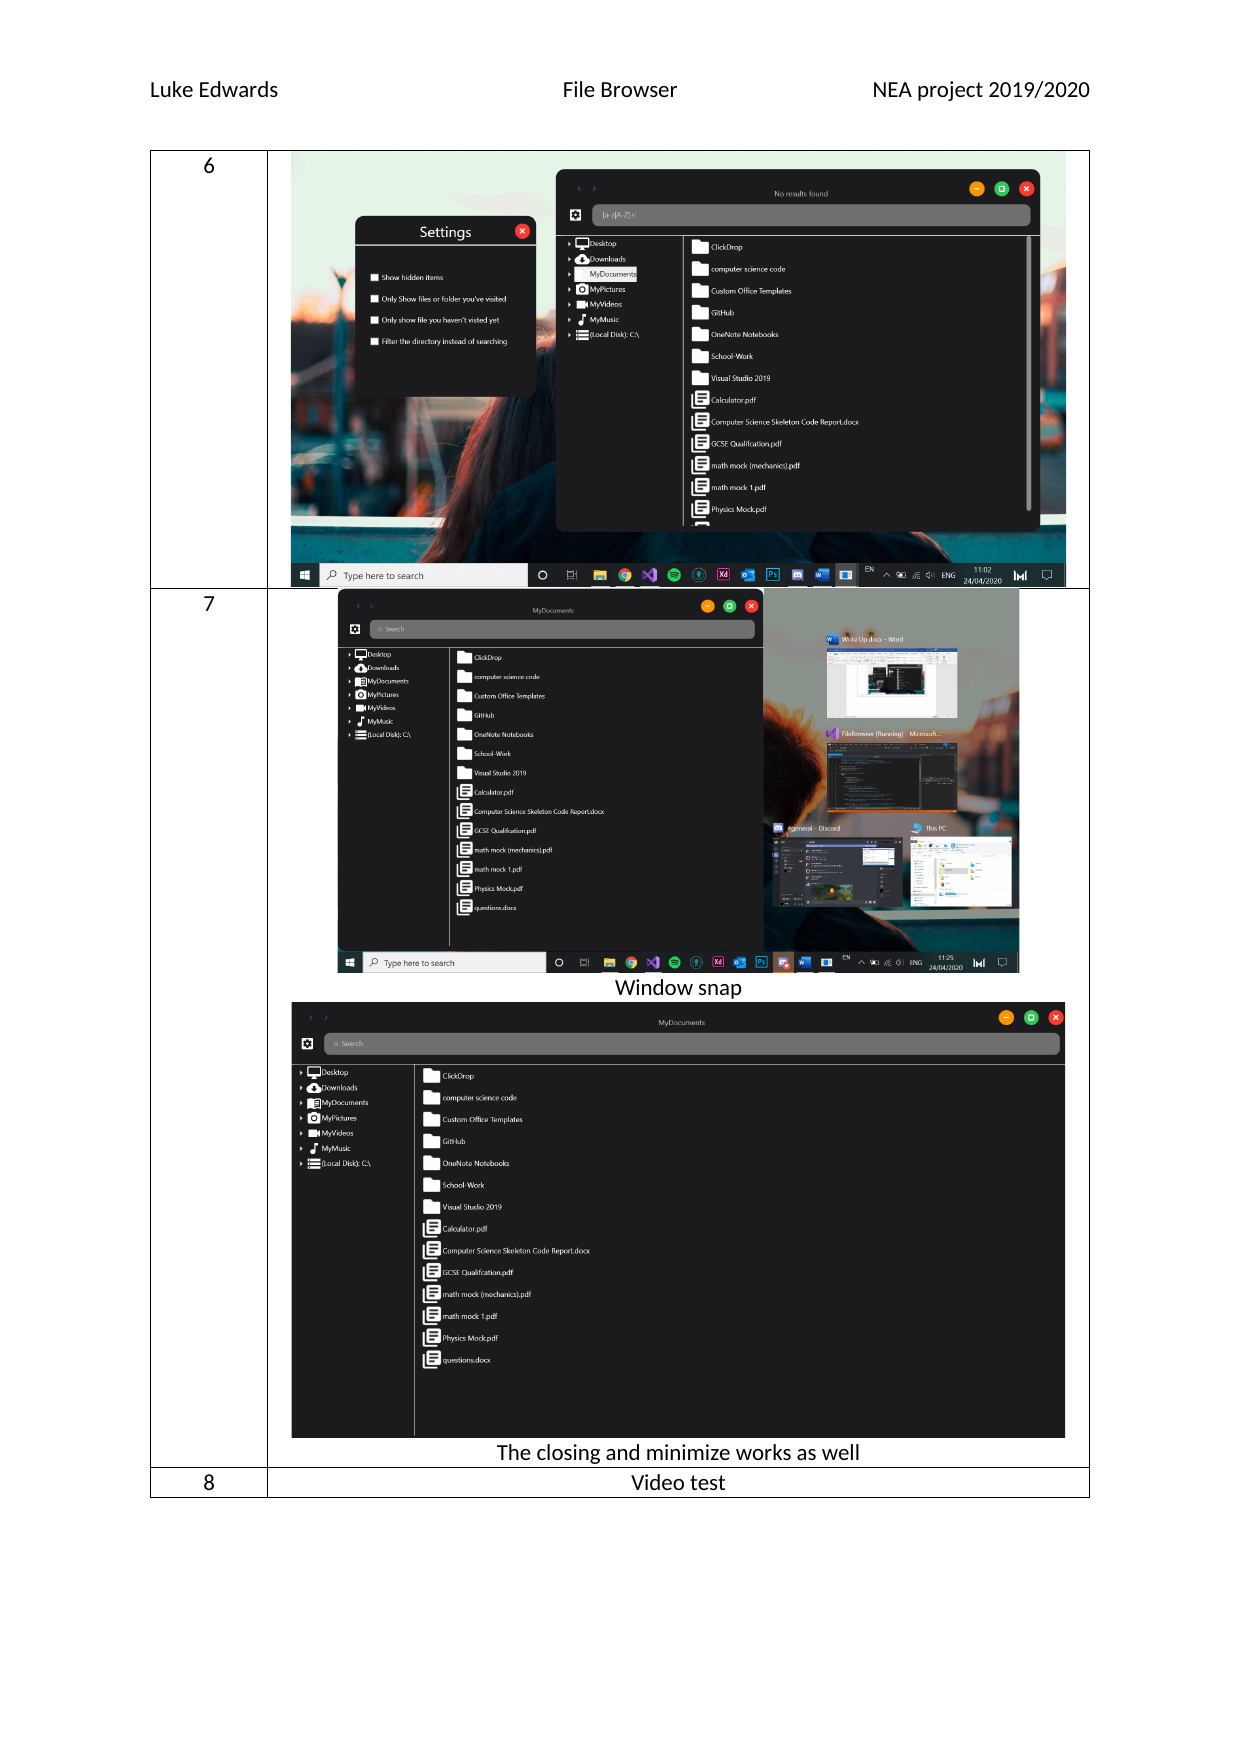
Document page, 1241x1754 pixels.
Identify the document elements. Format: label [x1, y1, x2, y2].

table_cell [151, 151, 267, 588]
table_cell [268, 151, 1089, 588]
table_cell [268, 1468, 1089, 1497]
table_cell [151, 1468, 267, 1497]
picture [337, 588, 1020, 973]
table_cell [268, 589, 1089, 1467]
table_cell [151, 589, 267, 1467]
picture [291, 1002, 1066, 1438]
picture [290, 151, 1067, 587]
